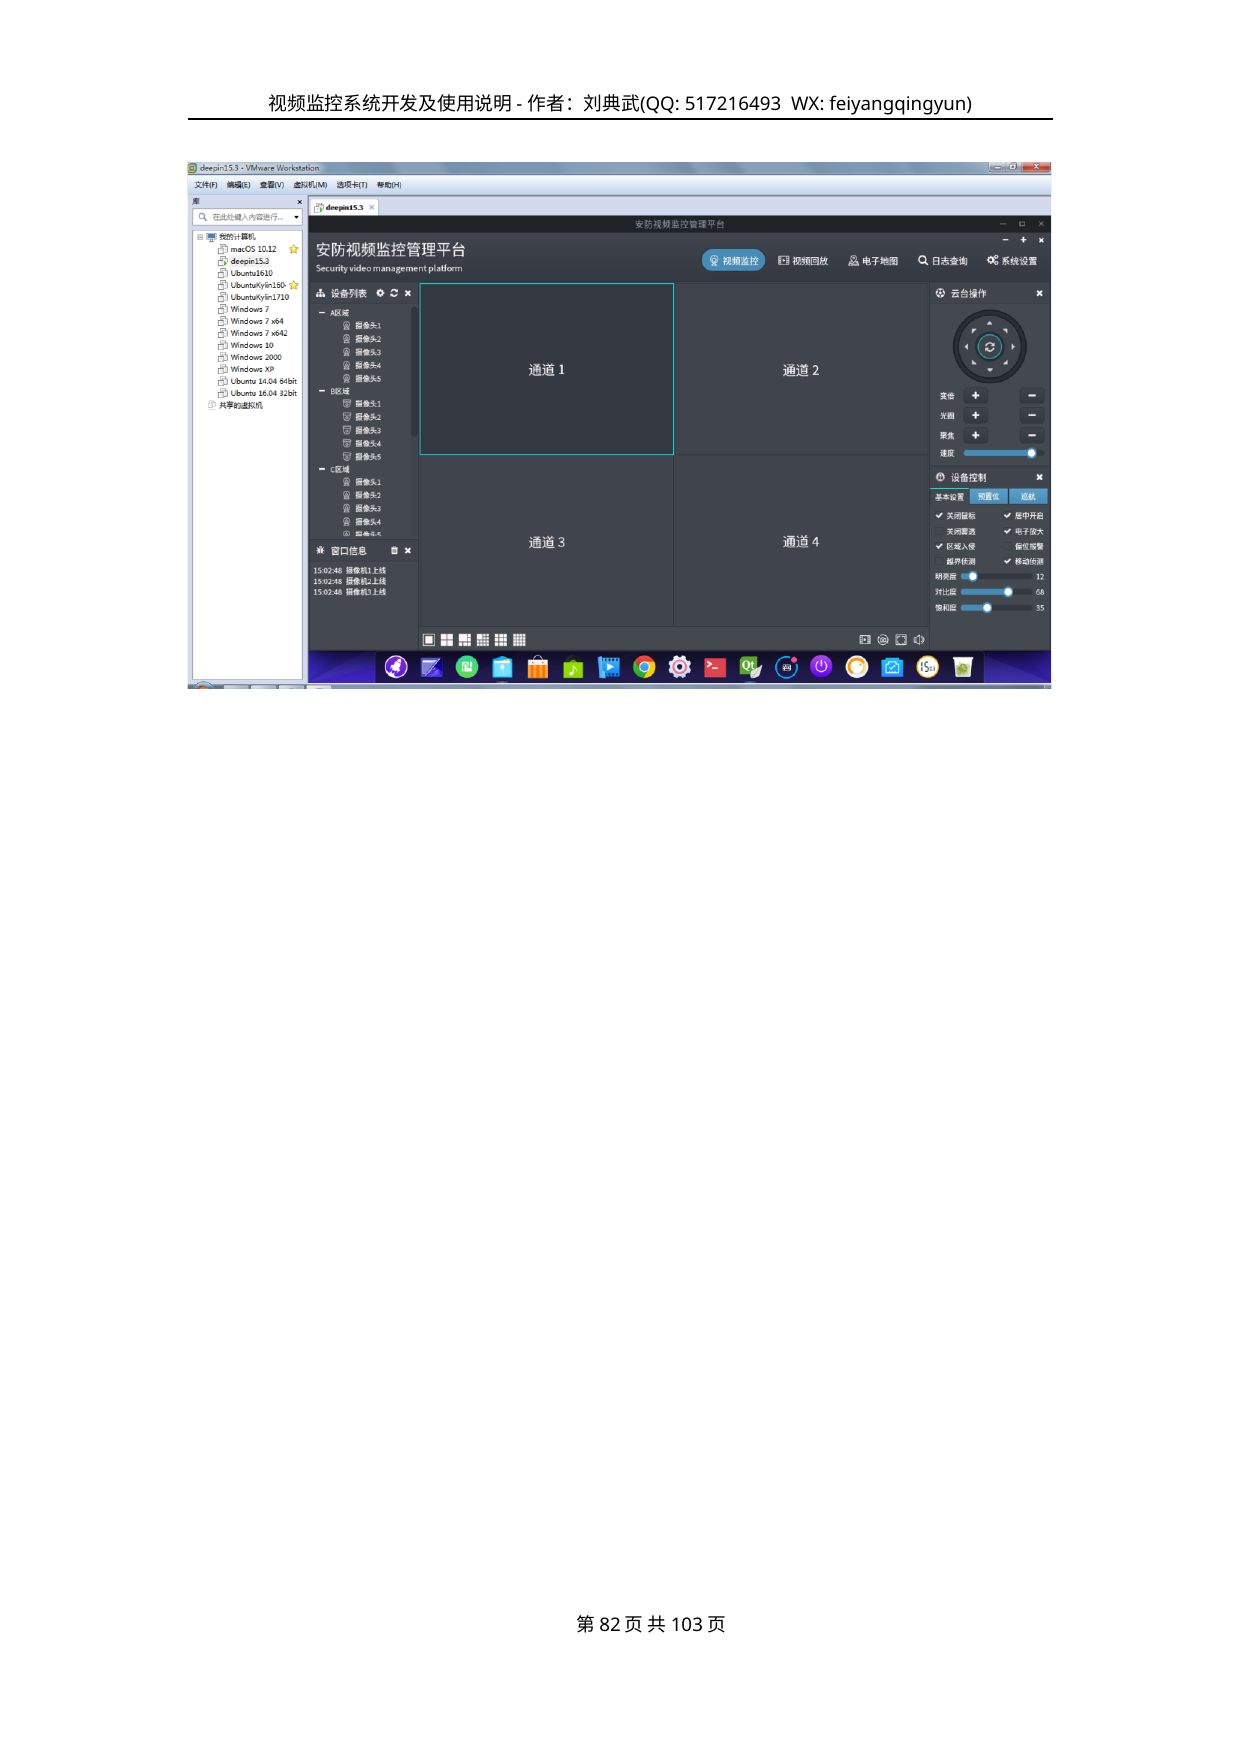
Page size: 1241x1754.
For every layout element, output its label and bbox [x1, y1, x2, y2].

picture [187, 162, 1052, 689]
